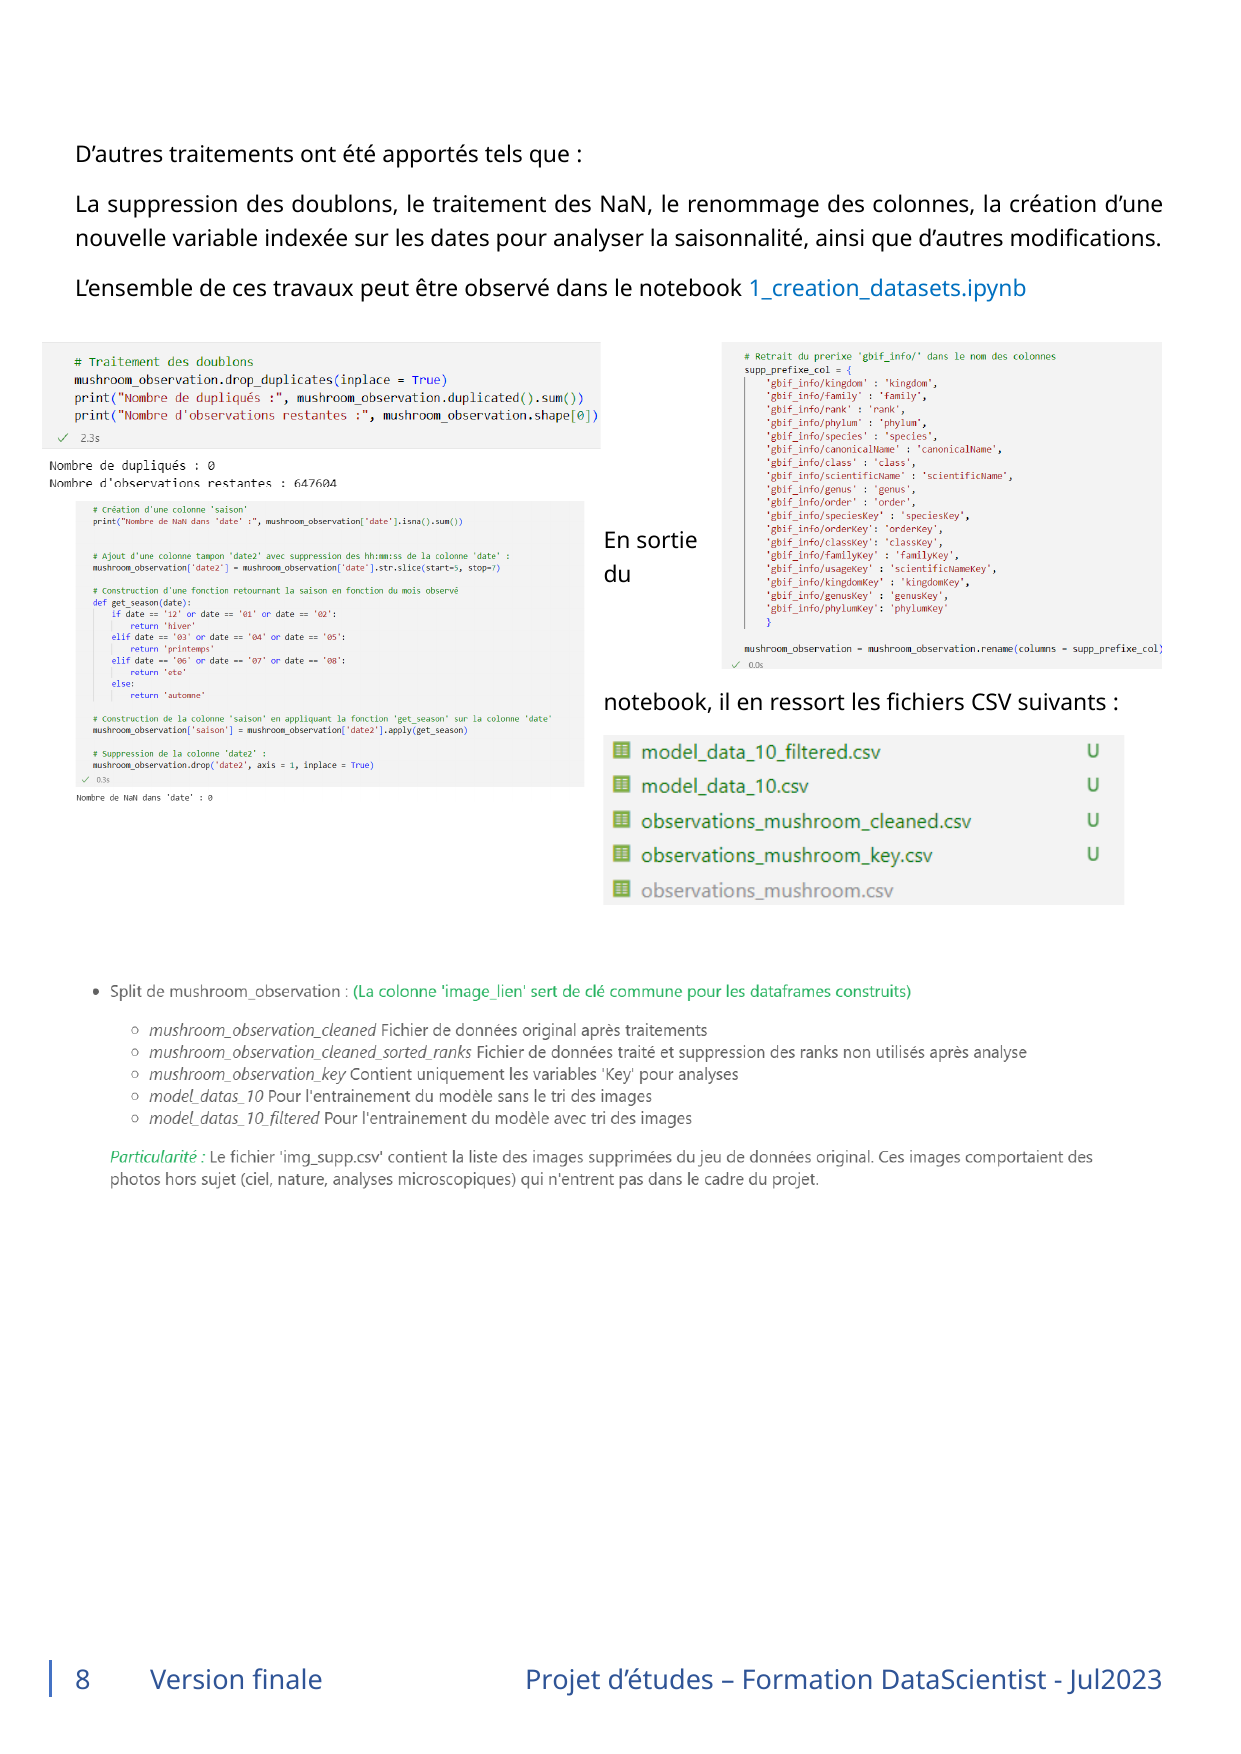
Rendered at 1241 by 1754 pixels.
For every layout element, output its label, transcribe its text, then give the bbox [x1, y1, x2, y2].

picture [75, 501, 584, 801]
text L’ensemble de ces travaux peut être observé dans le notebook 1_creation_datasets.ipynb [75, 272, 1165, 303]
picture [75, 970, 1107, 1200]
picture [602, 735, 1124, 905]
picture [41, 336, 601, 487]
picture [721, 342, 1162, 668]
text La suppression des doublons, le traitement des NaN, le renommage des colonnes, la création d’une nouvelle variable indexée sur les dates pour analyser la saisonnalité, ainsi que d’autres modifications. [75, 188, 1165, 253]
text D’autres traitements ont été apportés tels que : [75, 137, 1165, 169]
text En sortie du notebook, il en ressort les fichiers CSV suivants : [584, 524, 1165, 717]
